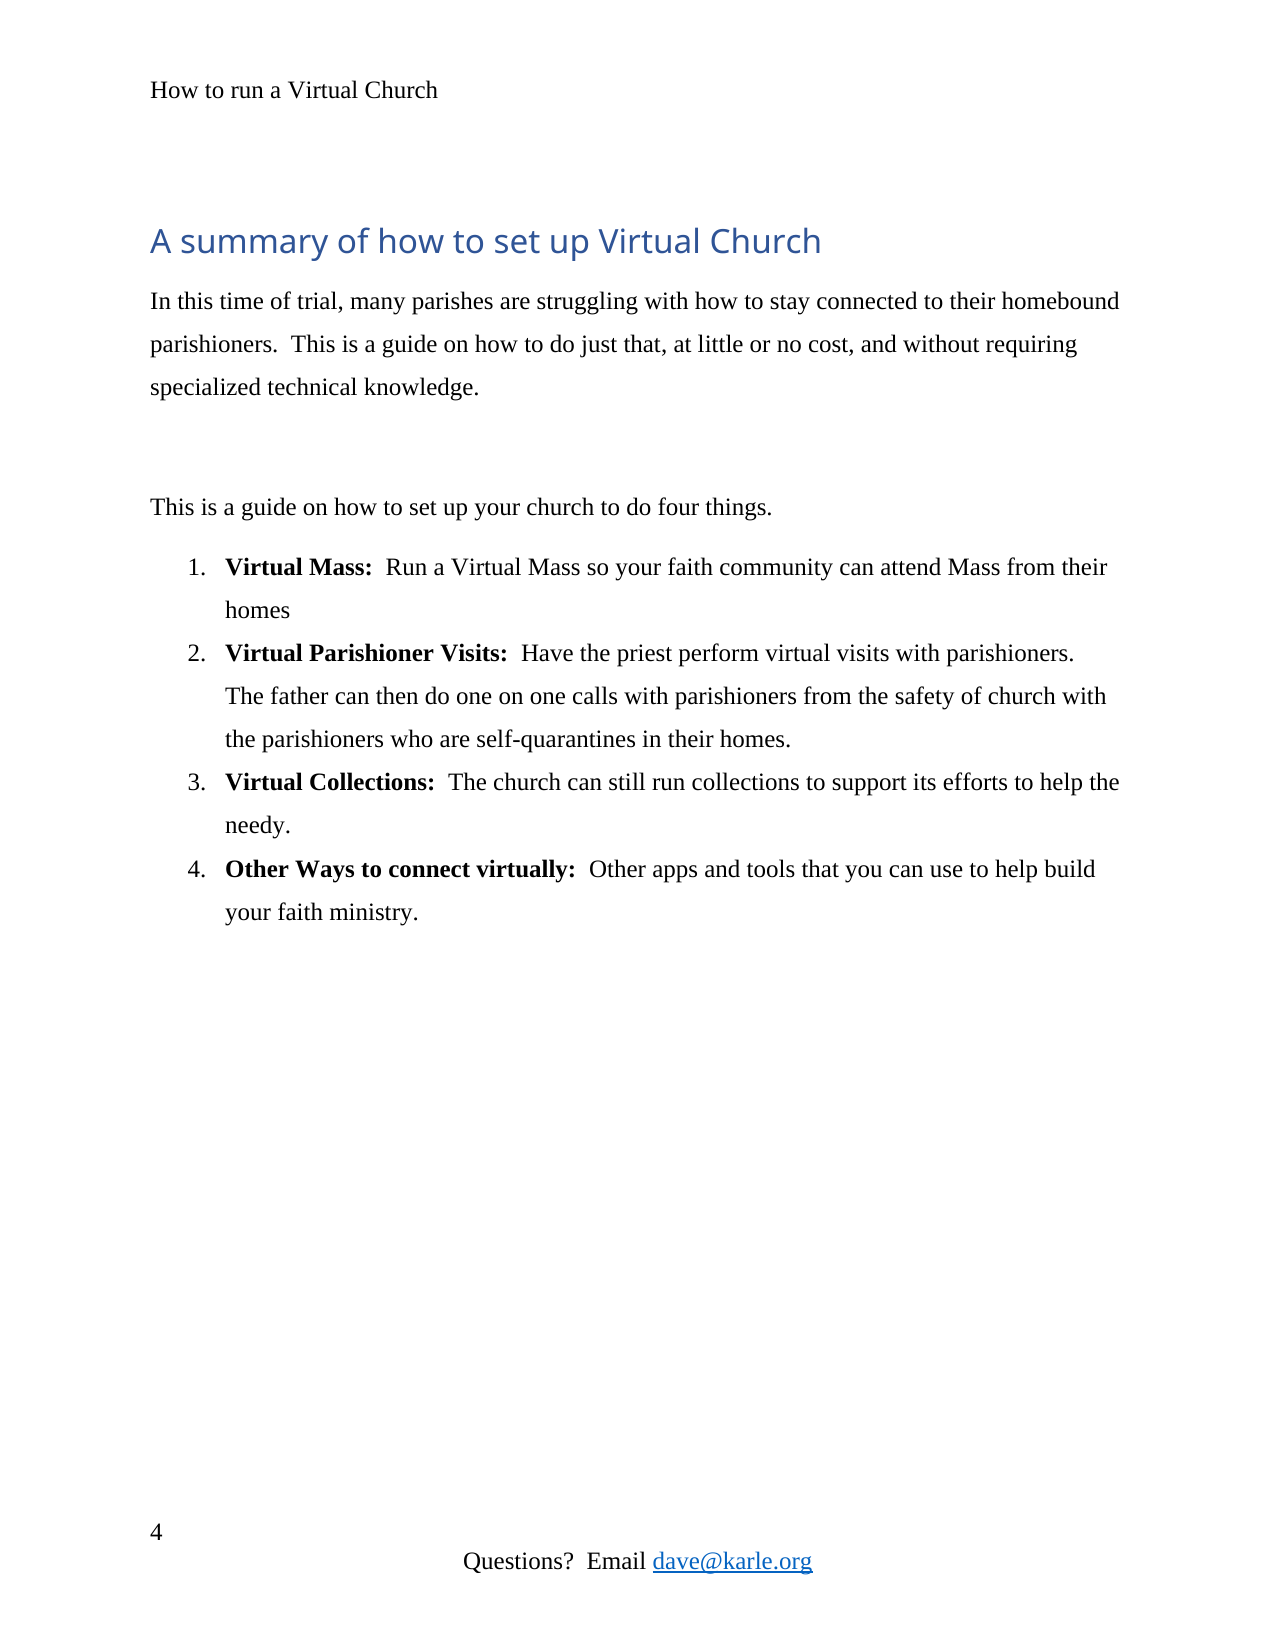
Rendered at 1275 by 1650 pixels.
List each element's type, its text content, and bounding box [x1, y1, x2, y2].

subtitle A summary of how to set up Virtual Church [150, 218, 1125, 263]
list Virtual Mass: Run a Virtual Mass so your faith community can attend Mass from their homes [187, 552, 1125, 624]
list Virtual Parishioner Visits: Have the priest perform virtual visits with parishioners. The father can then do one on one calls with parishioners from the safety of church with the parishioners who are self-quarantines in their homes. [187, 638, 1125, 753]
list Other Ways to connect virtually: Other apps and tools that you can use to help build your faith ministry. [187, 854, 1125, 926]
text In this time of trial, many parishes are struggling with how to stay connected to their homebound parishioners. This is a guide on how to do just that, at little or no cost, and without requiring specialized technical knowledge. [150, 286, 1125, 401]
list Virtual Collections: The church can still run collections to support its efforts to help the needy. [187, 767, 1125, 839]
text This is a guide on how to set up your church to do four things. [150, 492, 1125, 521]
